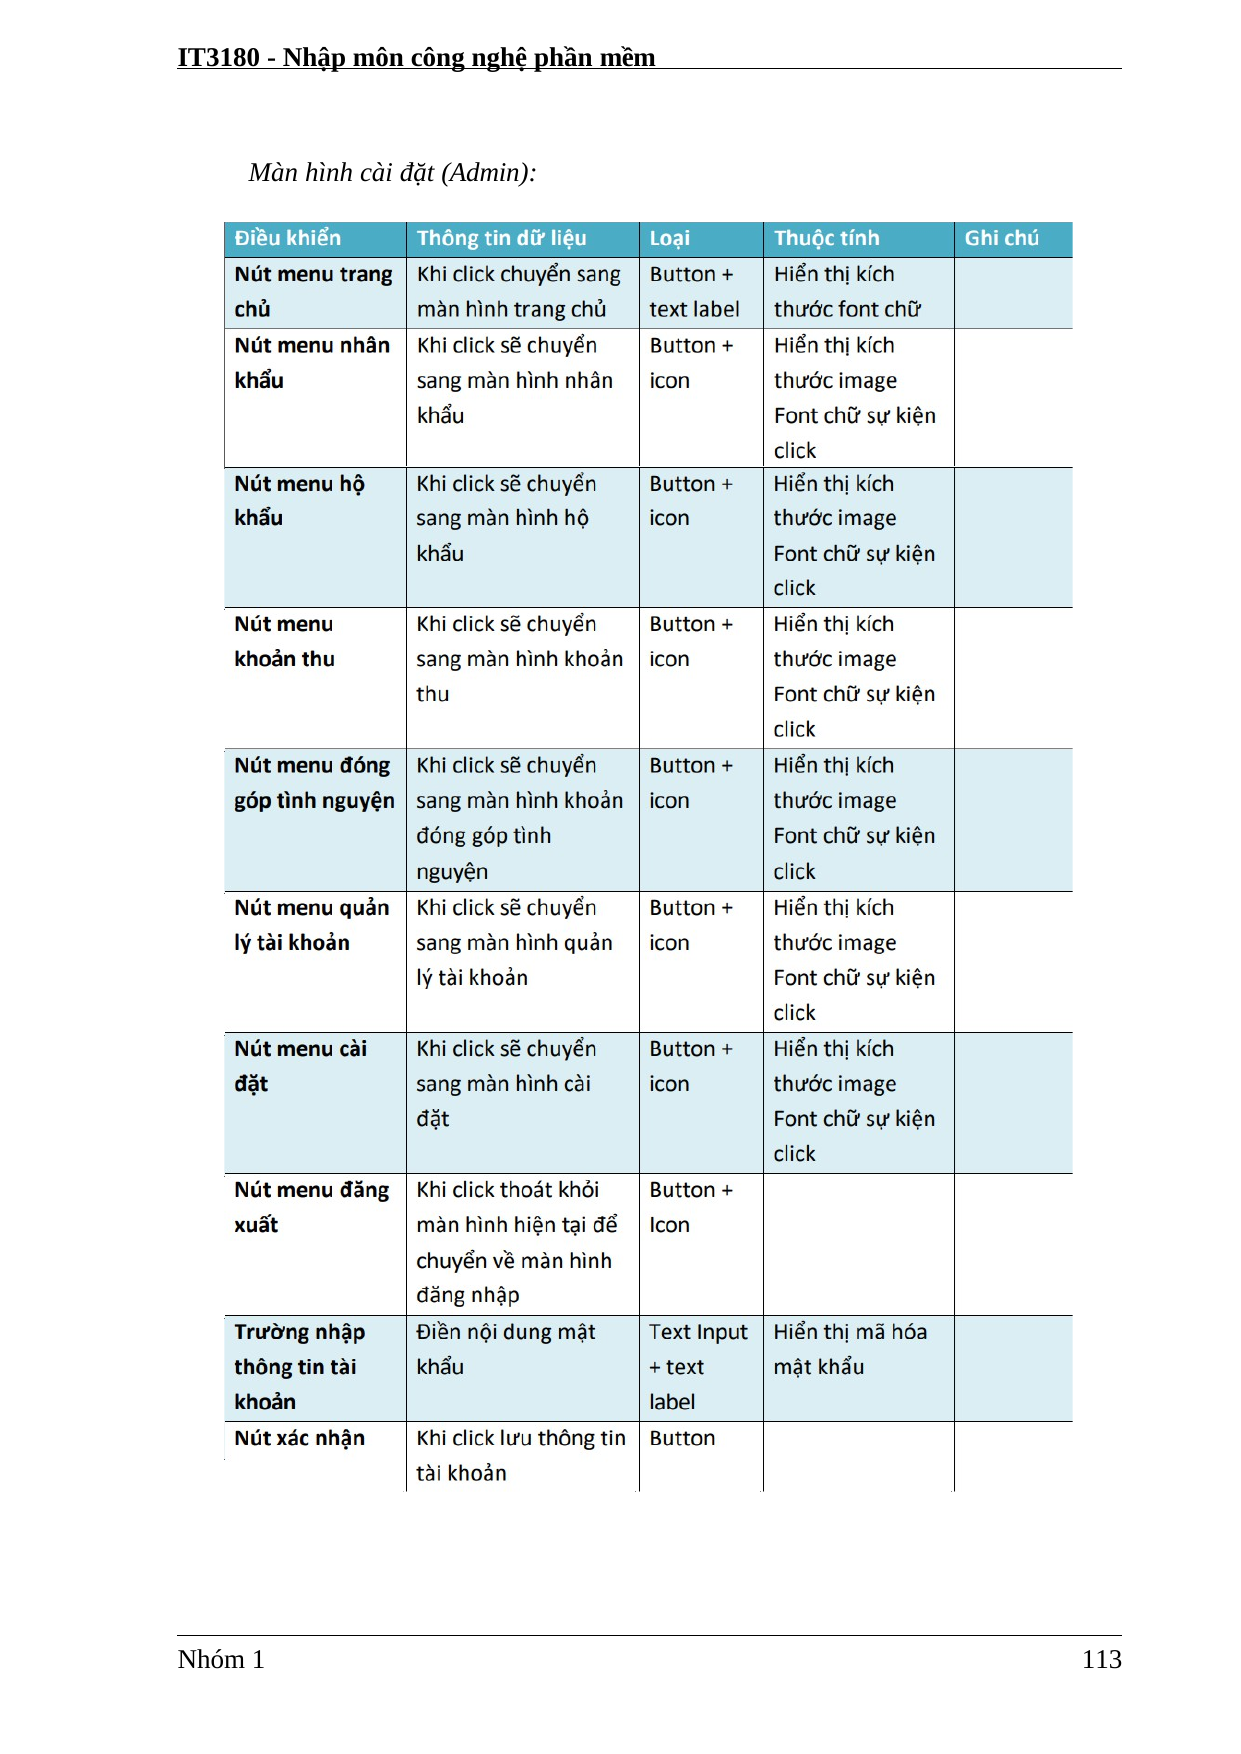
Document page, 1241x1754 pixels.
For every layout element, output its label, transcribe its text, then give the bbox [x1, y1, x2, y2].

picture [224, 222, 1073, 1492]
text Màn hình cài đặt (Admin): [248, 156, 1122, 187]
